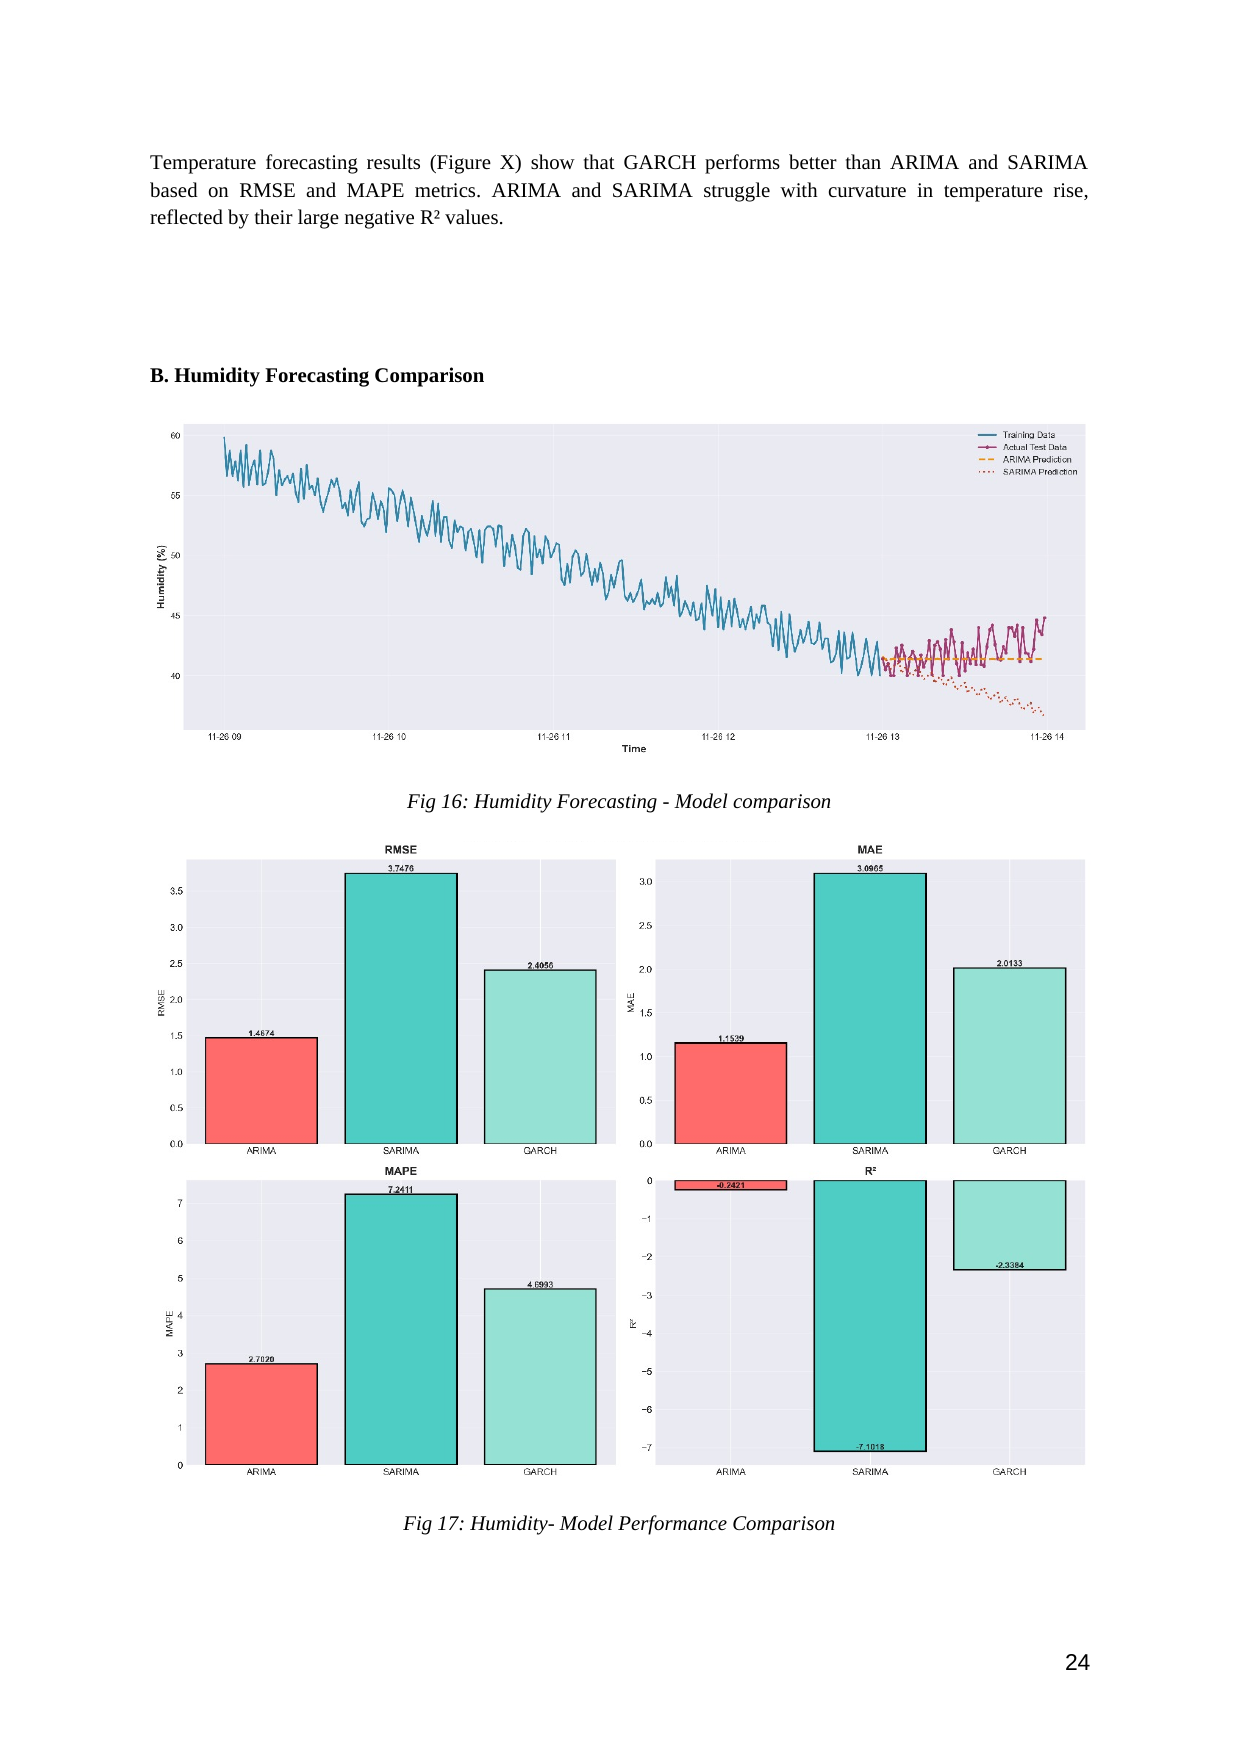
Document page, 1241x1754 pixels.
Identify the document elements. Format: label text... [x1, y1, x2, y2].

text Fig 16: Humidity Forecasting - Model comparison [150, 789, 1090, 813]
picture [150, 415, 1091, 760]
text Temperature forecasting results (Figure X) show that GARCH performs better than ARIMA and SARIMA based on RMSE and MAPE metrics. ARIMA and SARIMA struggle with curvature in temperature rise, reflected by their large negative R² values. [150, 150, 1090, 229]
picture [150, 841, 1091, 1483]
text B. Humidity Forecasting Comparison [150, 363, 1090, 387]
text Fig 17: Humidity- Model Performance Comparison [150, 1511, 1090, 1535]
